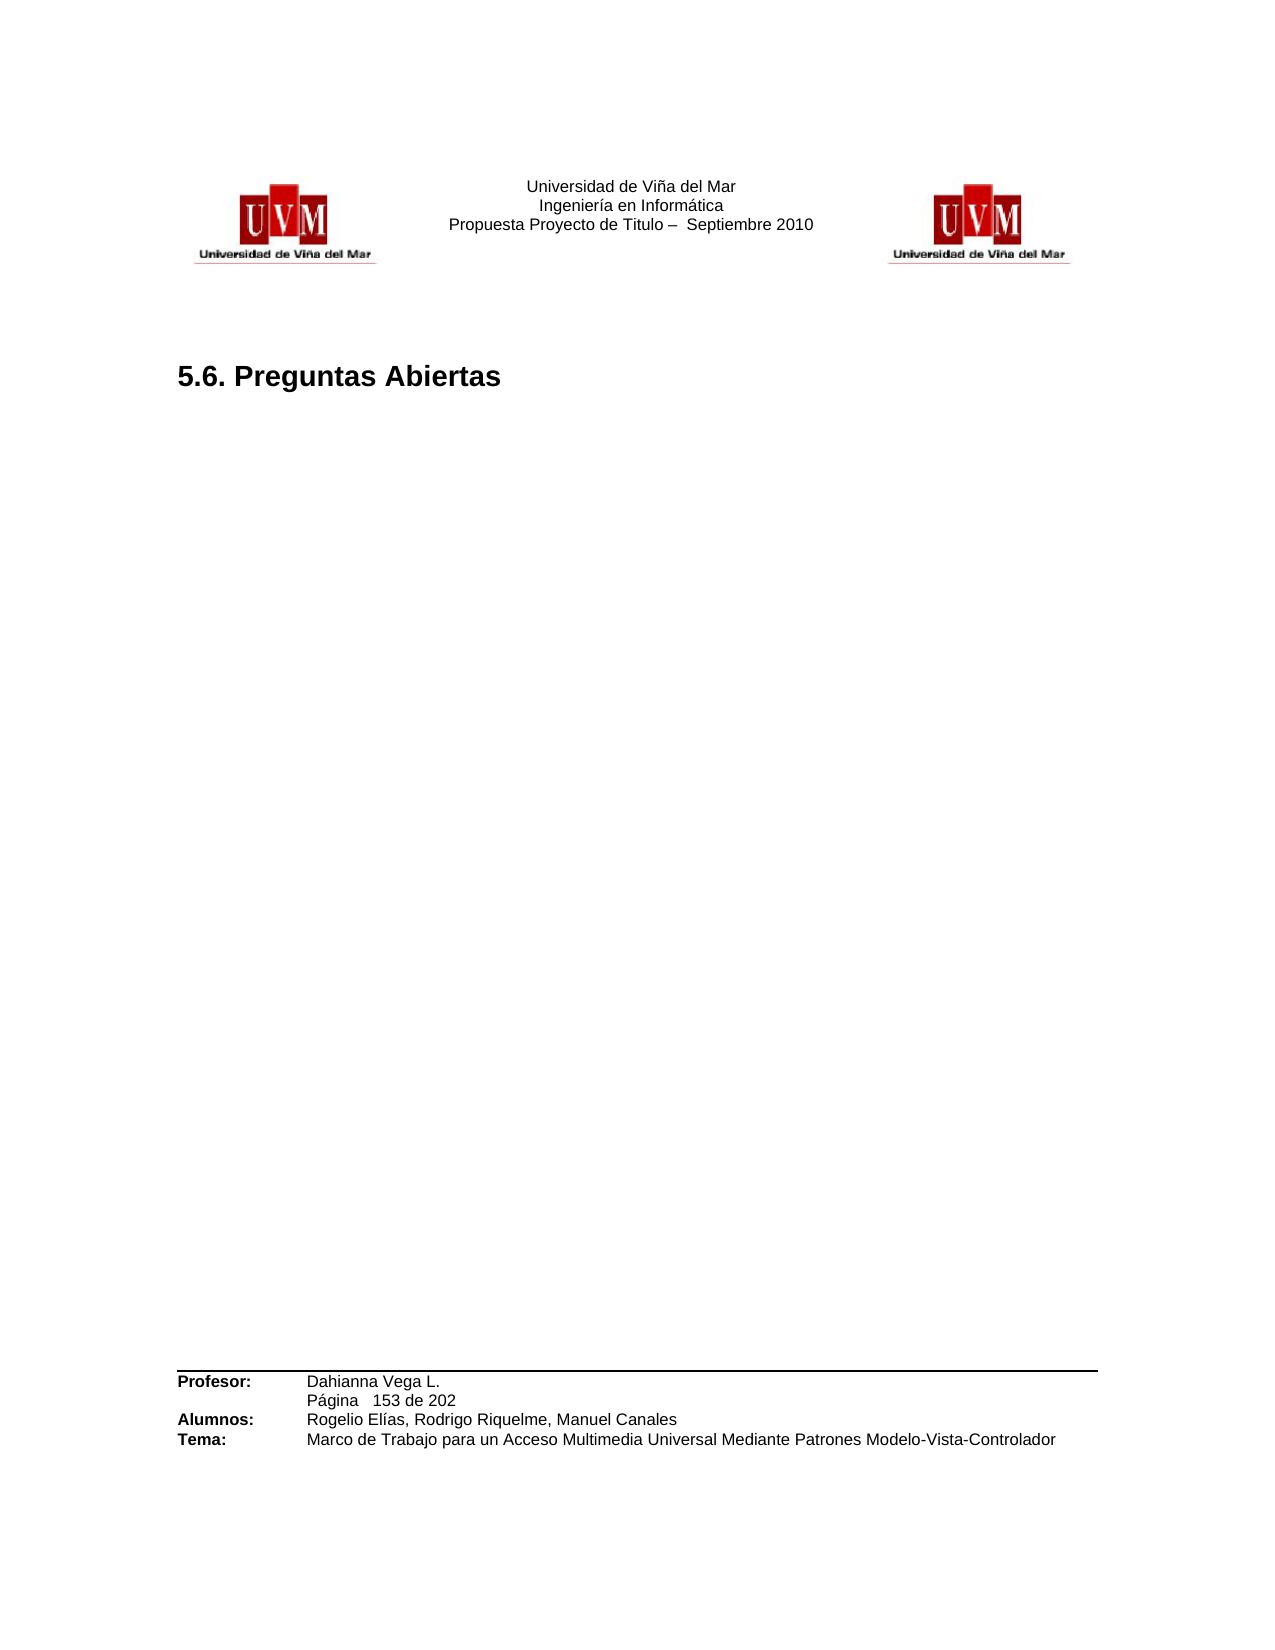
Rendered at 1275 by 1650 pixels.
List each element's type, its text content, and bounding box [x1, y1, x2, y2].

subtitle 5.6. Preguntas Abiertas [177, 359, 1098, 392]
picture [871, 176, 1084, 267]
picture [177, 176, 390, 267]
